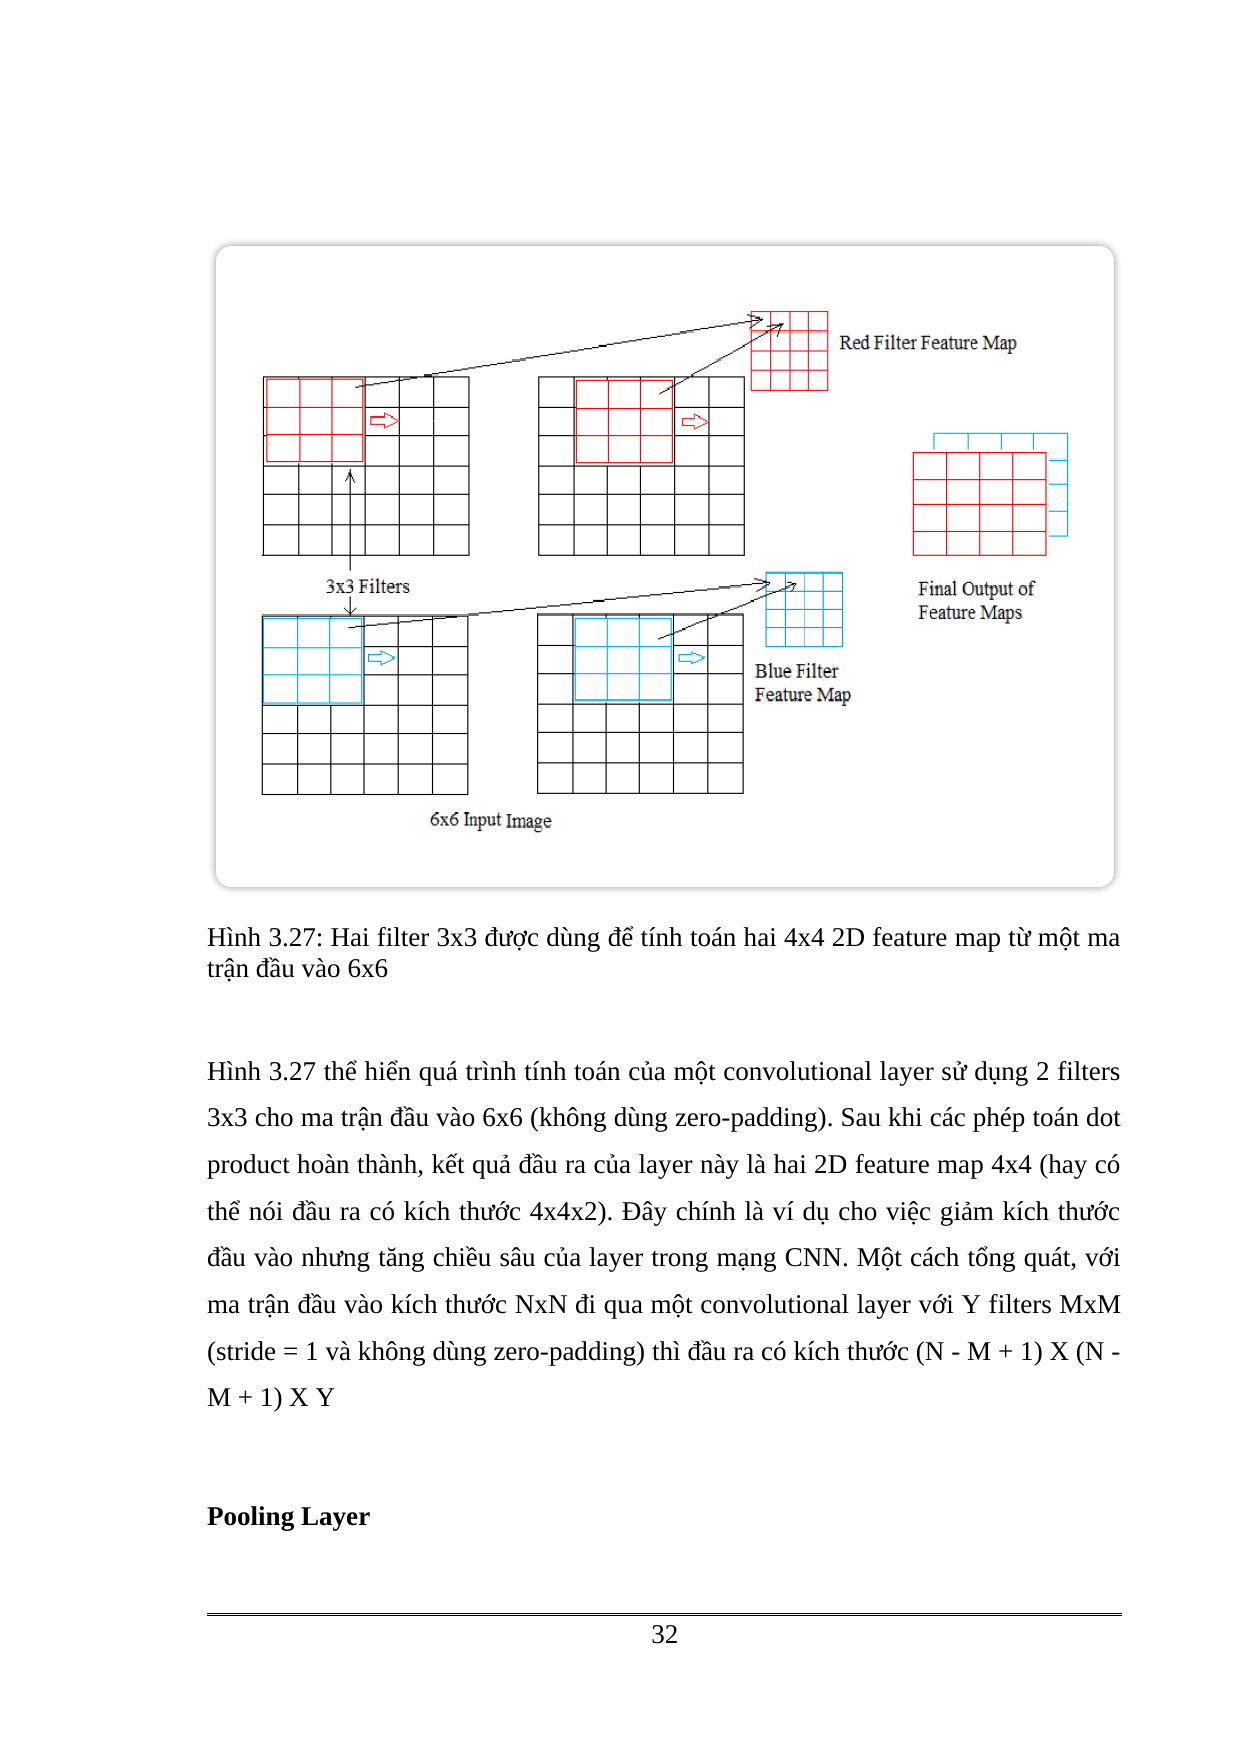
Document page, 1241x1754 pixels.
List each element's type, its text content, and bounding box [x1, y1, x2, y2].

text Hình .: Hai filter 3x3 được dùng để tính toán hai 4x4 2D feature map từ một ma trận đầu vào 6x6 [207, 921, 1122, 983]
picture [247, 277, 1083, 856]
text Pooling Layer [207, 1500, 1122, 1531]
